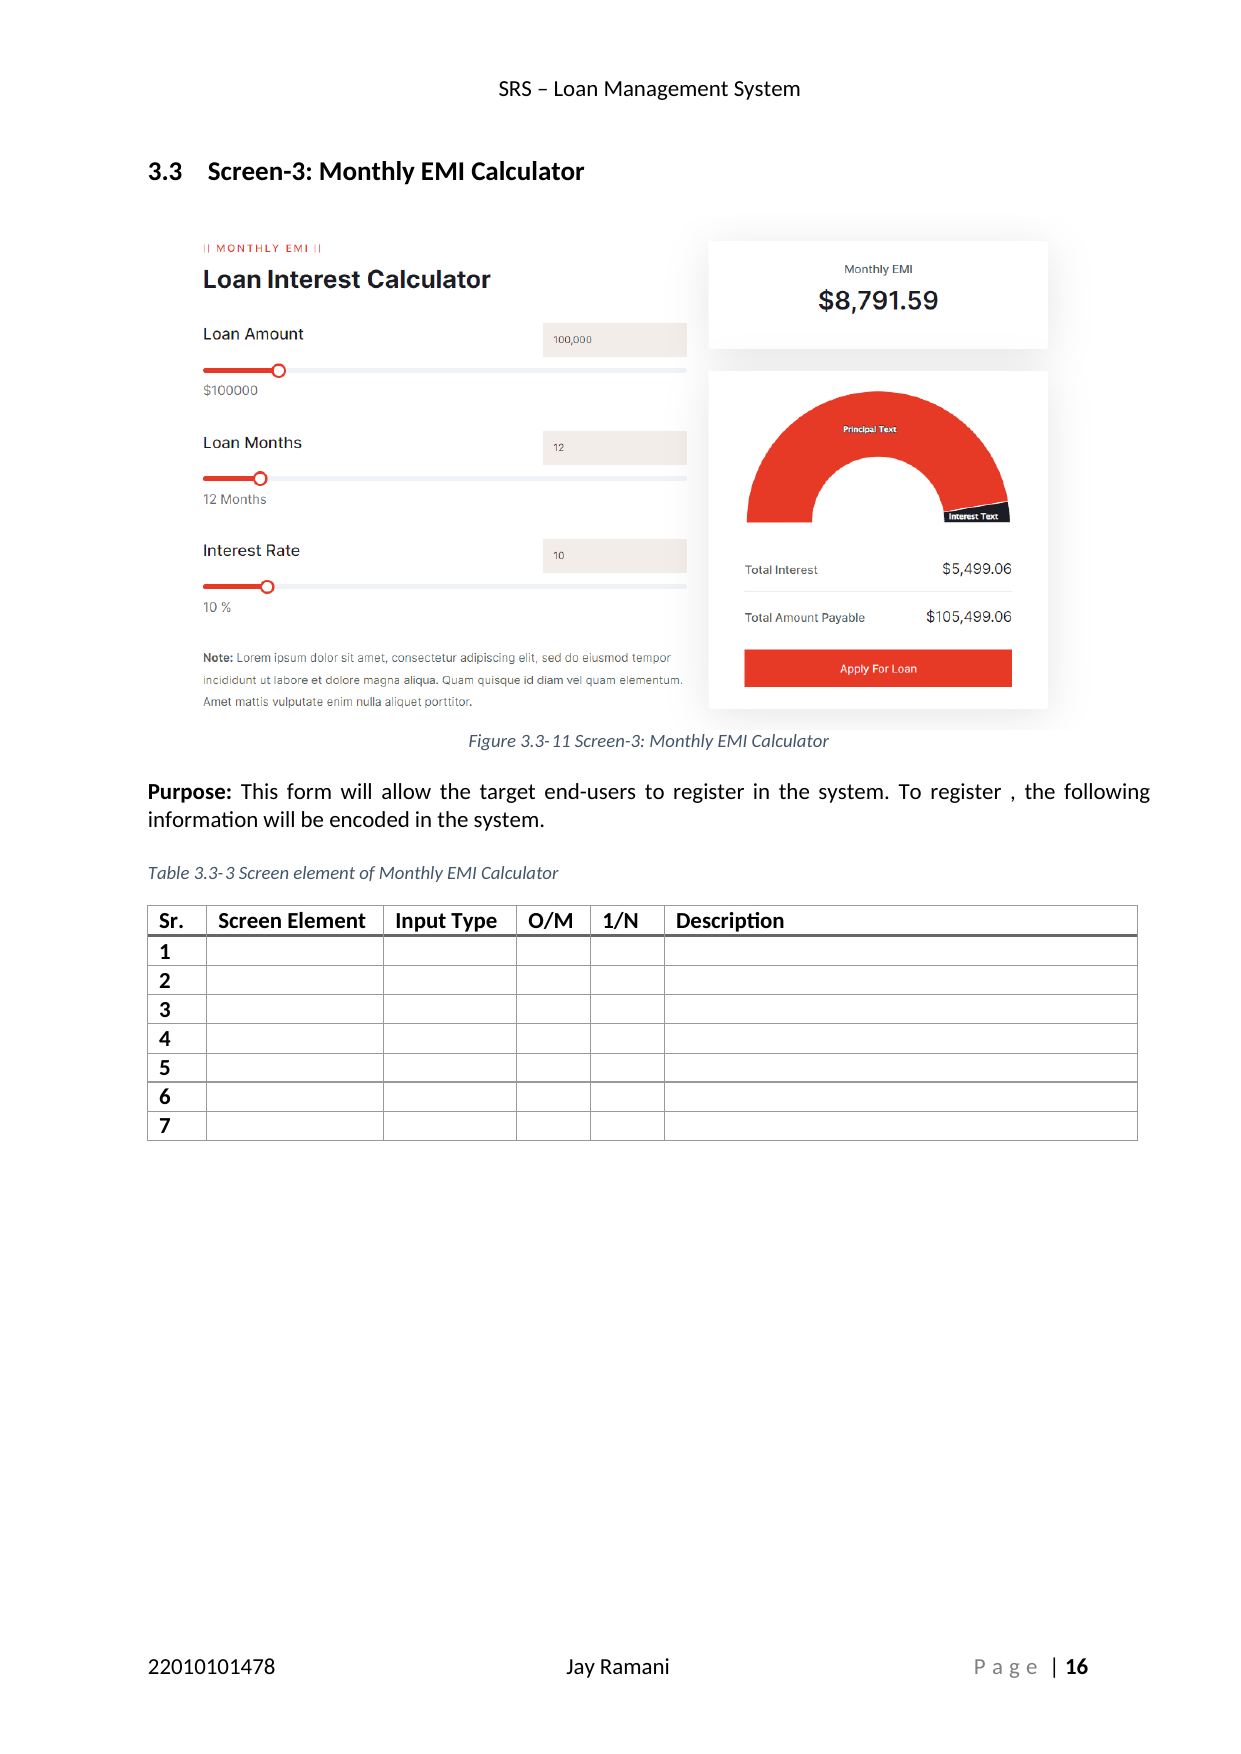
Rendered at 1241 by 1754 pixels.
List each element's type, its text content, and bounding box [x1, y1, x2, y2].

table_header Input Type [384, 906, 516, 934]
table_cell [591, 1112, 664, 1139]
table_cell [207, 1054, 383, 1081]
table_cell [665, 995, 1137, 1023]
table_cell [207, 1112, 383, 1139]
table_cell [591, 1083, 664, 1111]
table_cell [207, 966, 383, 994]
table_cell 1 [148, 937, 206, 965]
table_cell 3 [148, 995, 206, 1023]
picture [147, 215, 1091, 730]
subtitle Screen-3: Monthly EMI Calculator [148, 154, 1152, 187]
table_cell [517, 937, 590, 965]
table_cell [591, 1054, 664, 1081]
table_cell 5 [148, 1054, 206, 1081]
table_cell [591, 966, 664, 994]
table_cell [207, 1024, 383, 1052]
table_cell [207, 1083, 383, 1111]
table_header 1/N [591, 906, 664, 934]
table_cell 4 [148, 1024, 206, 1052]
table_cell 7 [148, 1112, 206, 1139]
table_cell [384, 1054, 516, 1081]
table_cell [517, 1024, 590, 1052]
table_header Description [665, 906, 1137, 934]
table_cell 2 [148, 966, 206, 994]
table_header O/M [517, 906, 590, 934]
table_header Sr. [148, 906, 206, 934]
table_cell [384, 1112, 516, 1139]
table_cell [384, 966, 516, 994]
table_cell [665, 937, 1137, 965]
table_cell [384, 1024, 516, 1052]
table_cell [517, 995, 590, 1023]
table_cell [384, 995, 516, 1023]
table_cell [591, 1024, 664, 1052]
table_header Screen Element [207, 906, 383, 934]
text Purpose: This form will allow the target end-users to register in the system. To register , the following information will be encoded in the system. [148, 777, 1152, 833]
table_cell [517, 966, 590, 994]
table_cell [384, 937, 516, 965]
table_cell [665, 966, 1137, 994]
table_cell [665, 1024, 1137, 1052]
table_cell [665, 1054, 1137, 1081]
table_cell [517, 1083, 590, 1111]
table_cell [591, 995, 664, 1023]
table_cell [207, 937, 383, 965]
table_cell 6 [148, 1083, 206, 1111]
table_cell [517, 1112, 590, 1139]
table_cell [207, 995, 383, 1023]
table_cell [384, 1083, 516, 1111]
table_cell [591, 937, 664, 965]
table_cell [665, 1083, 1137, 1111]
table_cell [517, 1054, 590, 1081]
table_cell [665, 1112, 1137, 1139]
